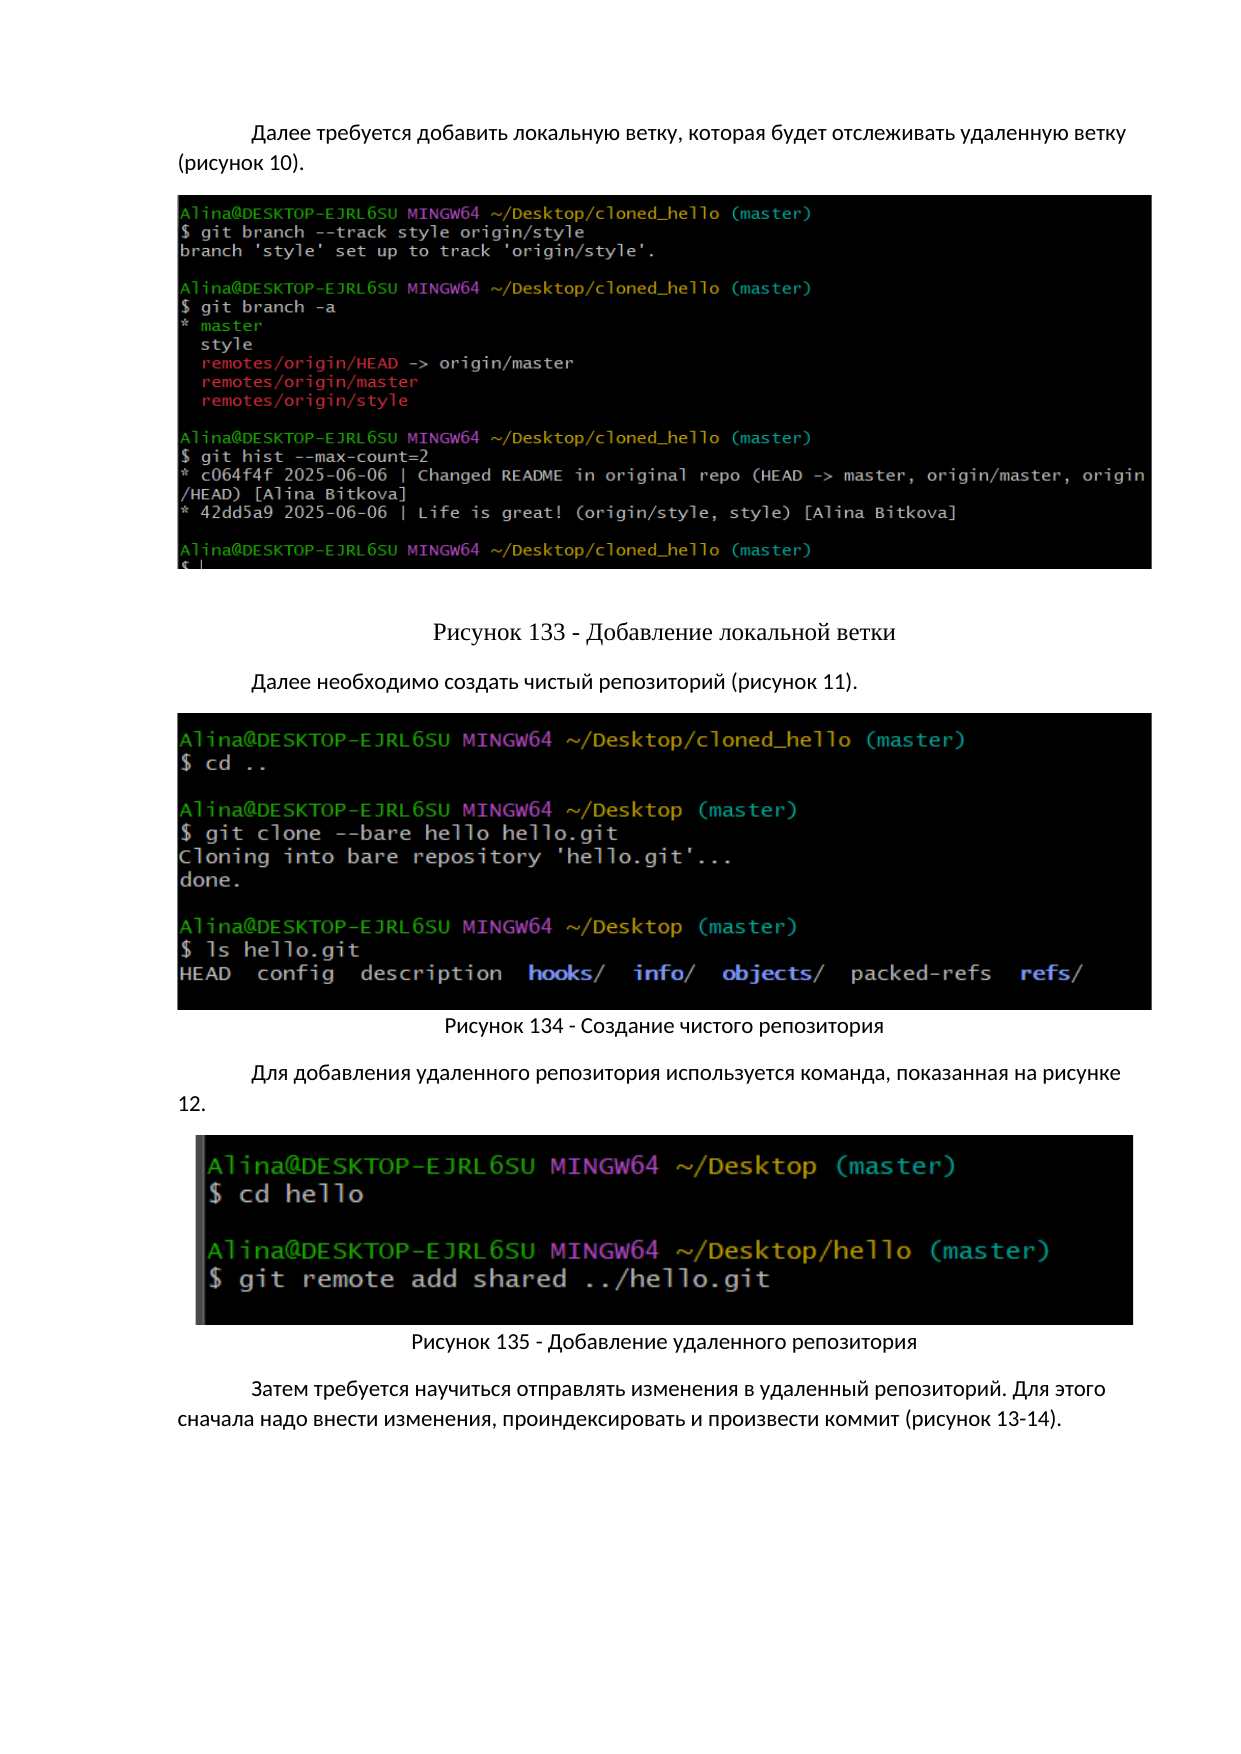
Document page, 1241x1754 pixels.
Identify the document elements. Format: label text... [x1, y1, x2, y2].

picture [195, 1135, 1134, 1325]
text Далее необходимо создать чистый репозиторий (рисунок 11). [177, 667, 1152, 695]
text Далее требуется добавить локальную ветку, которая будет отслеживать удаленную ветку (рисунок 10). [177, 118, 1152, 176]
picture [177, 713, 1152, 1010]
text Затем требуется научиться отправлять изменения в удаленный репозиторий. Для этого сначала надо внести изменения, проиндексировать и произвести коммит (рисунок 13-14). [177, 1374, 1152, 1432]
text Рисунок 133 - Добавление локальной ветки [177, 617, 1152, 646]
picture [177, 195, 1152, 569]
text Для добавления удаленного репозитория используется команда, показанная на рисунке 12. [177, 1058, 1152, 1117]
text Рисунок 134 - Создание чистого репозитория [177, 1010, 1152, 1040]
